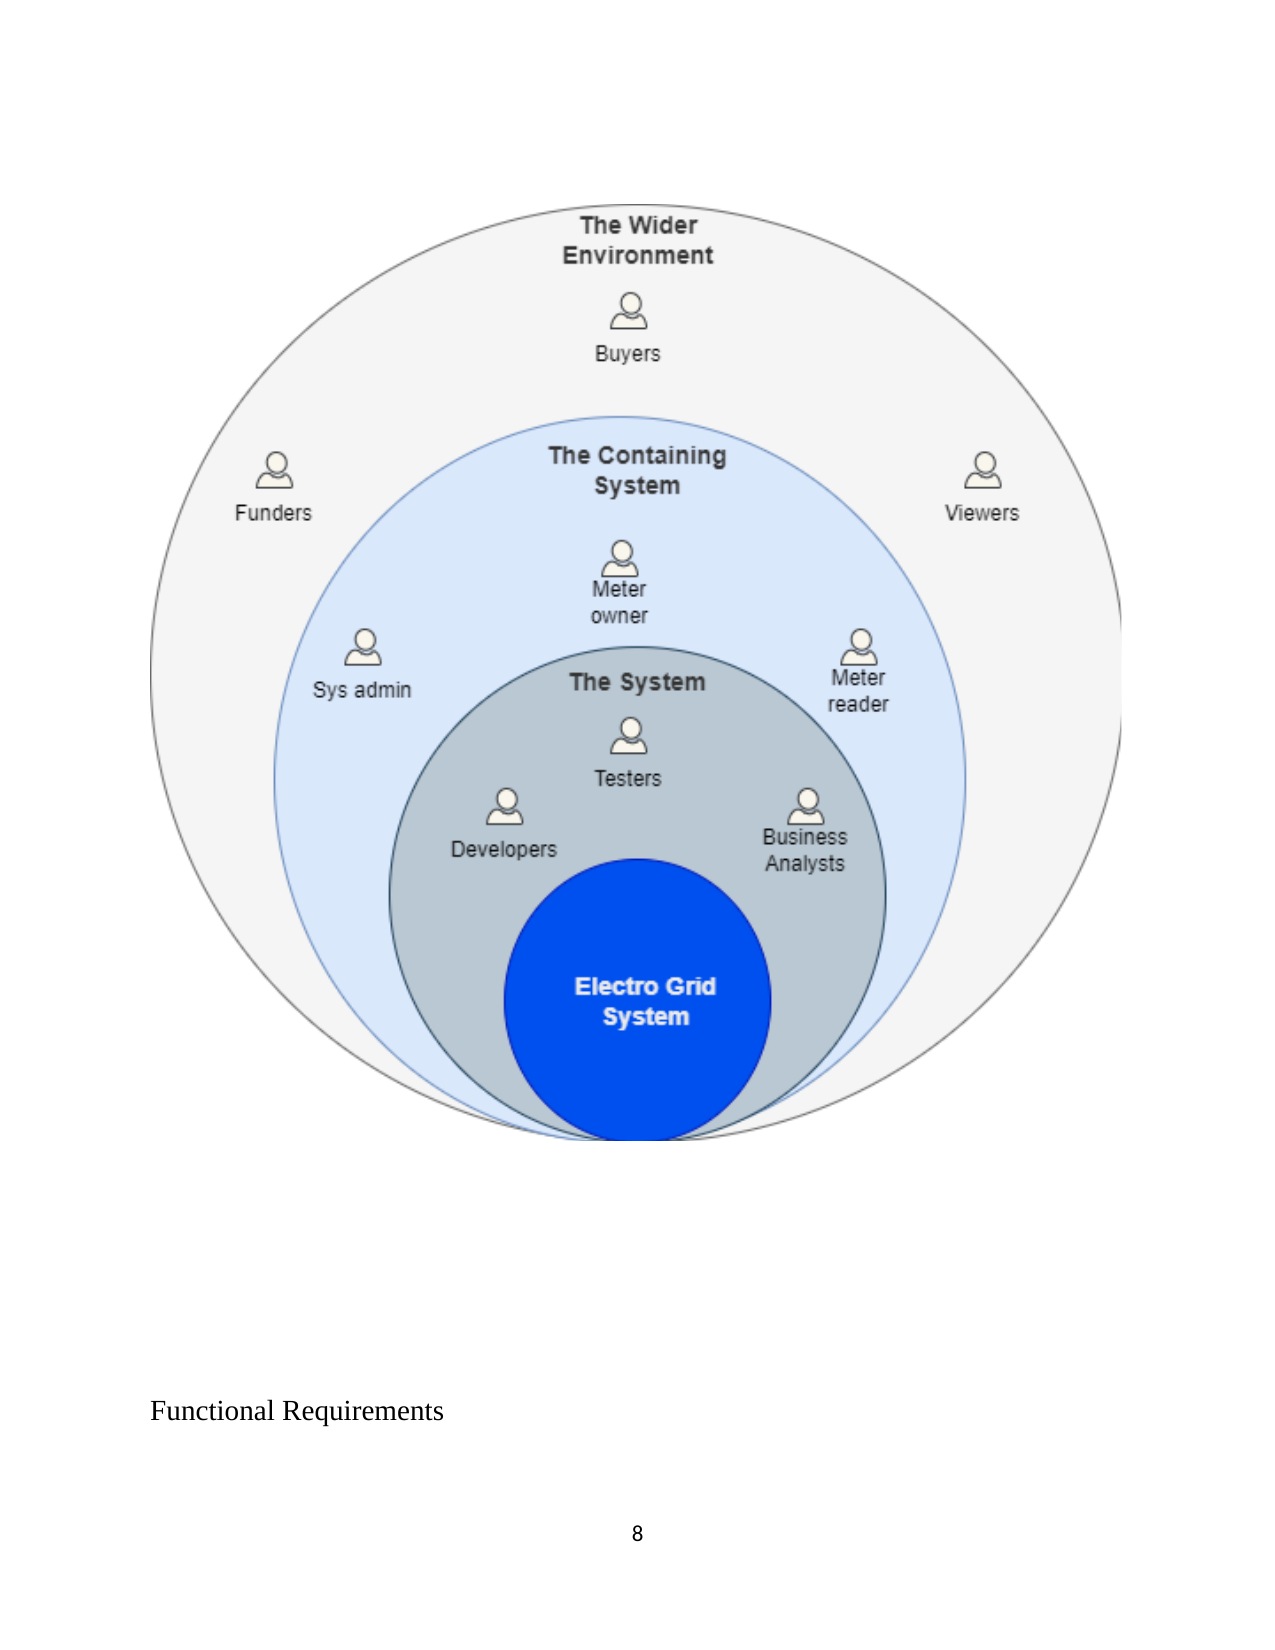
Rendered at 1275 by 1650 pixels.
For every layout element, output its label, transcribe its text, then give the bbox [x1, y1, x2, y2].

subtitle Requirements Analysis [150, 206, 1125, 239]
picture [150, 428, 1122, 1365]
subtitle Stakeholder Analysis [150, 290, 1125, 323]
